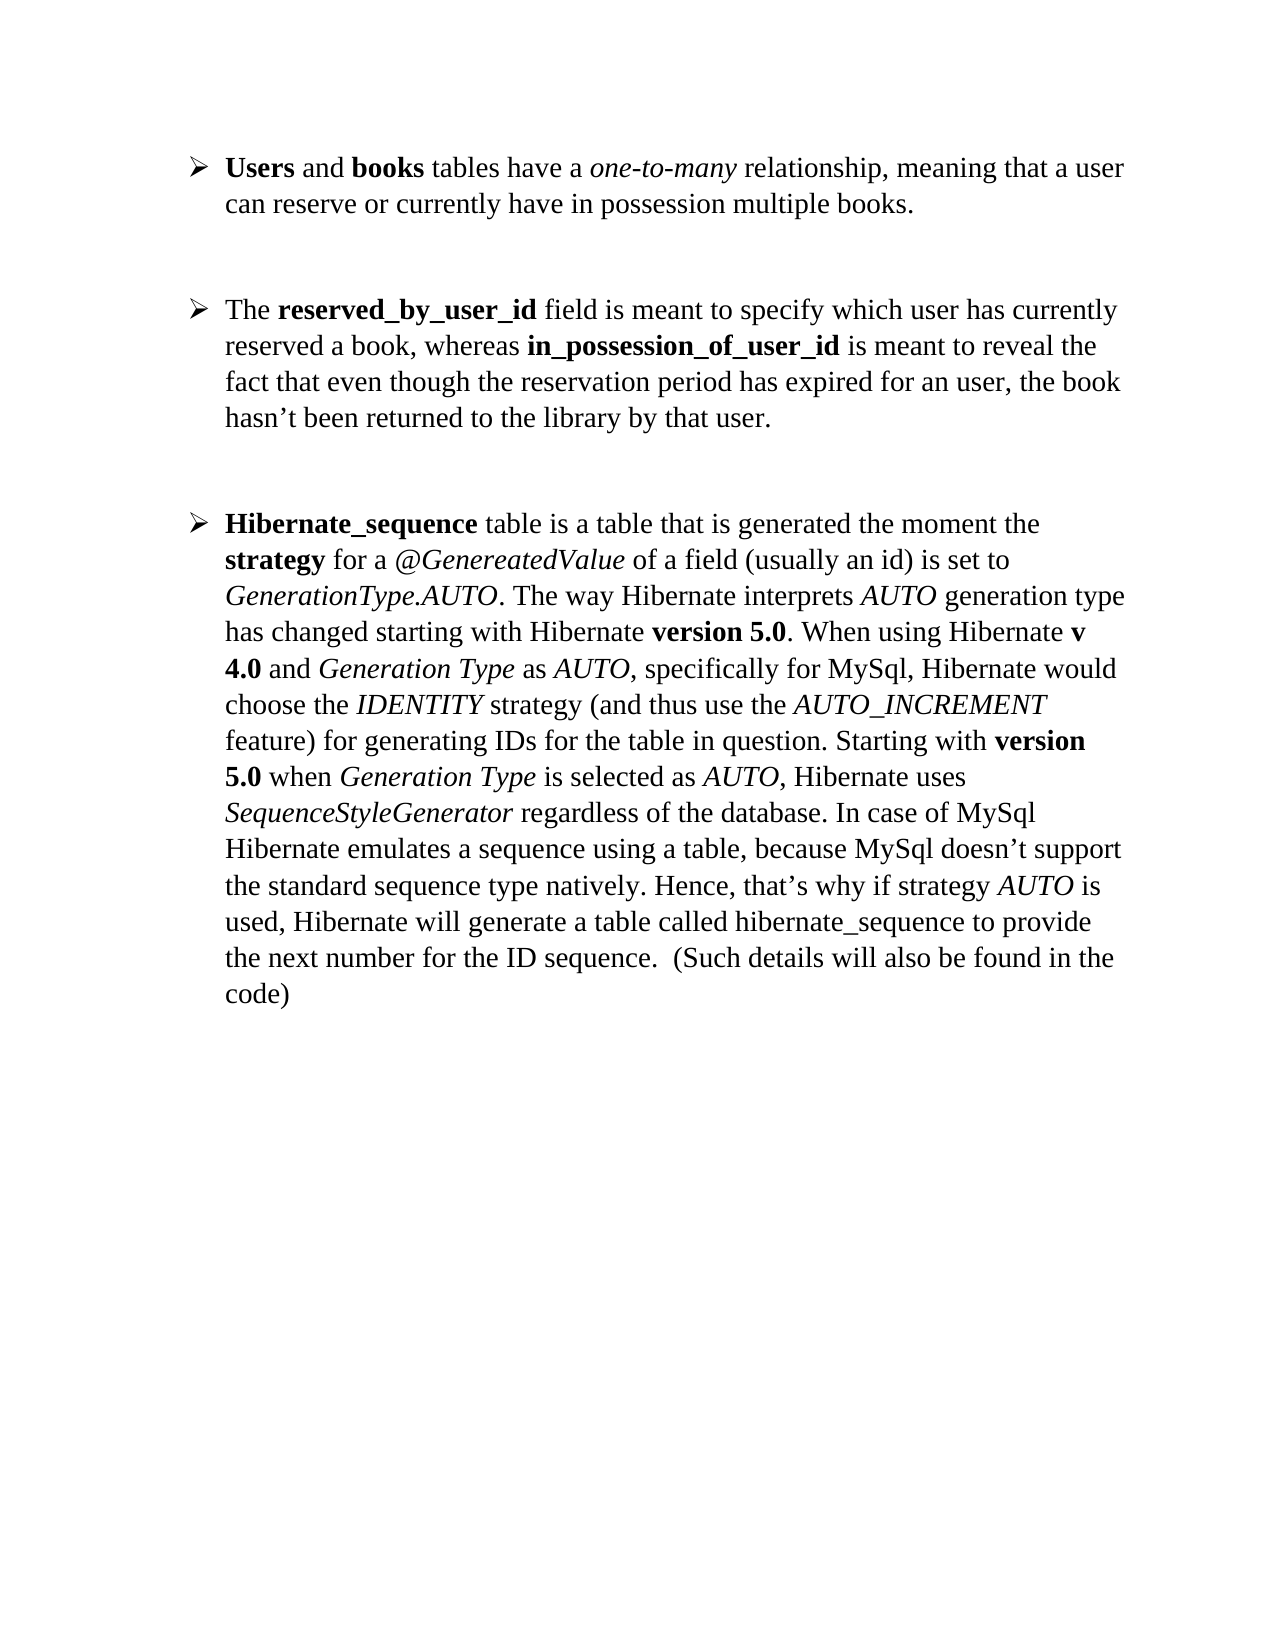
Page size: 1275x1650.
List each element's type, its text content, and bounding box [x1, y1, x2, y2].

list Hibernate_sequence table is a table that is generated the moment the strategy for a @GenereatedValue of a field (usually an id) is set to GenerationType.AUTO. The way Hibernate interprets AUTO generation type has changed starting with Hibernate version 5.0. When using Hibernate v 4.0 and Generation Type as AUTO, specifically for MySql, Hibernate would choose the IDENTITY strategy (and thus use the AUTO_INCREMENT feature) for generating IDs for the table in question. Starting with version 5.0 when Generation Type is selected as AUTO, Hibernate uses SequenceStyleGenerator regardless of the database. In case of MySql Hibernate emulates a sequence using a table, because MySql doesn’t support the standard sequence type natively. Hence, that’s why if strategy AUTO is used, Hibernate will generate a table called hibernate_sequence to provide the next number for the ID sequence. (Such details will also be found in the code) [187, 506, 1125, 1009]
list Users and books tables have a one-to-many relationship, meaning that a user can reserve or currently have in possession multiple books. [187, 150, 1125, 220]
list The reserved_by_user_id field is meant to specify which user has currently reserved a book, whereas in_possession_of_user_id is meant to reveal the fact that even though the reservation period has expired for an user, the book hasn’t been returned to the library by that user. [187, 292, 1125, 434]
